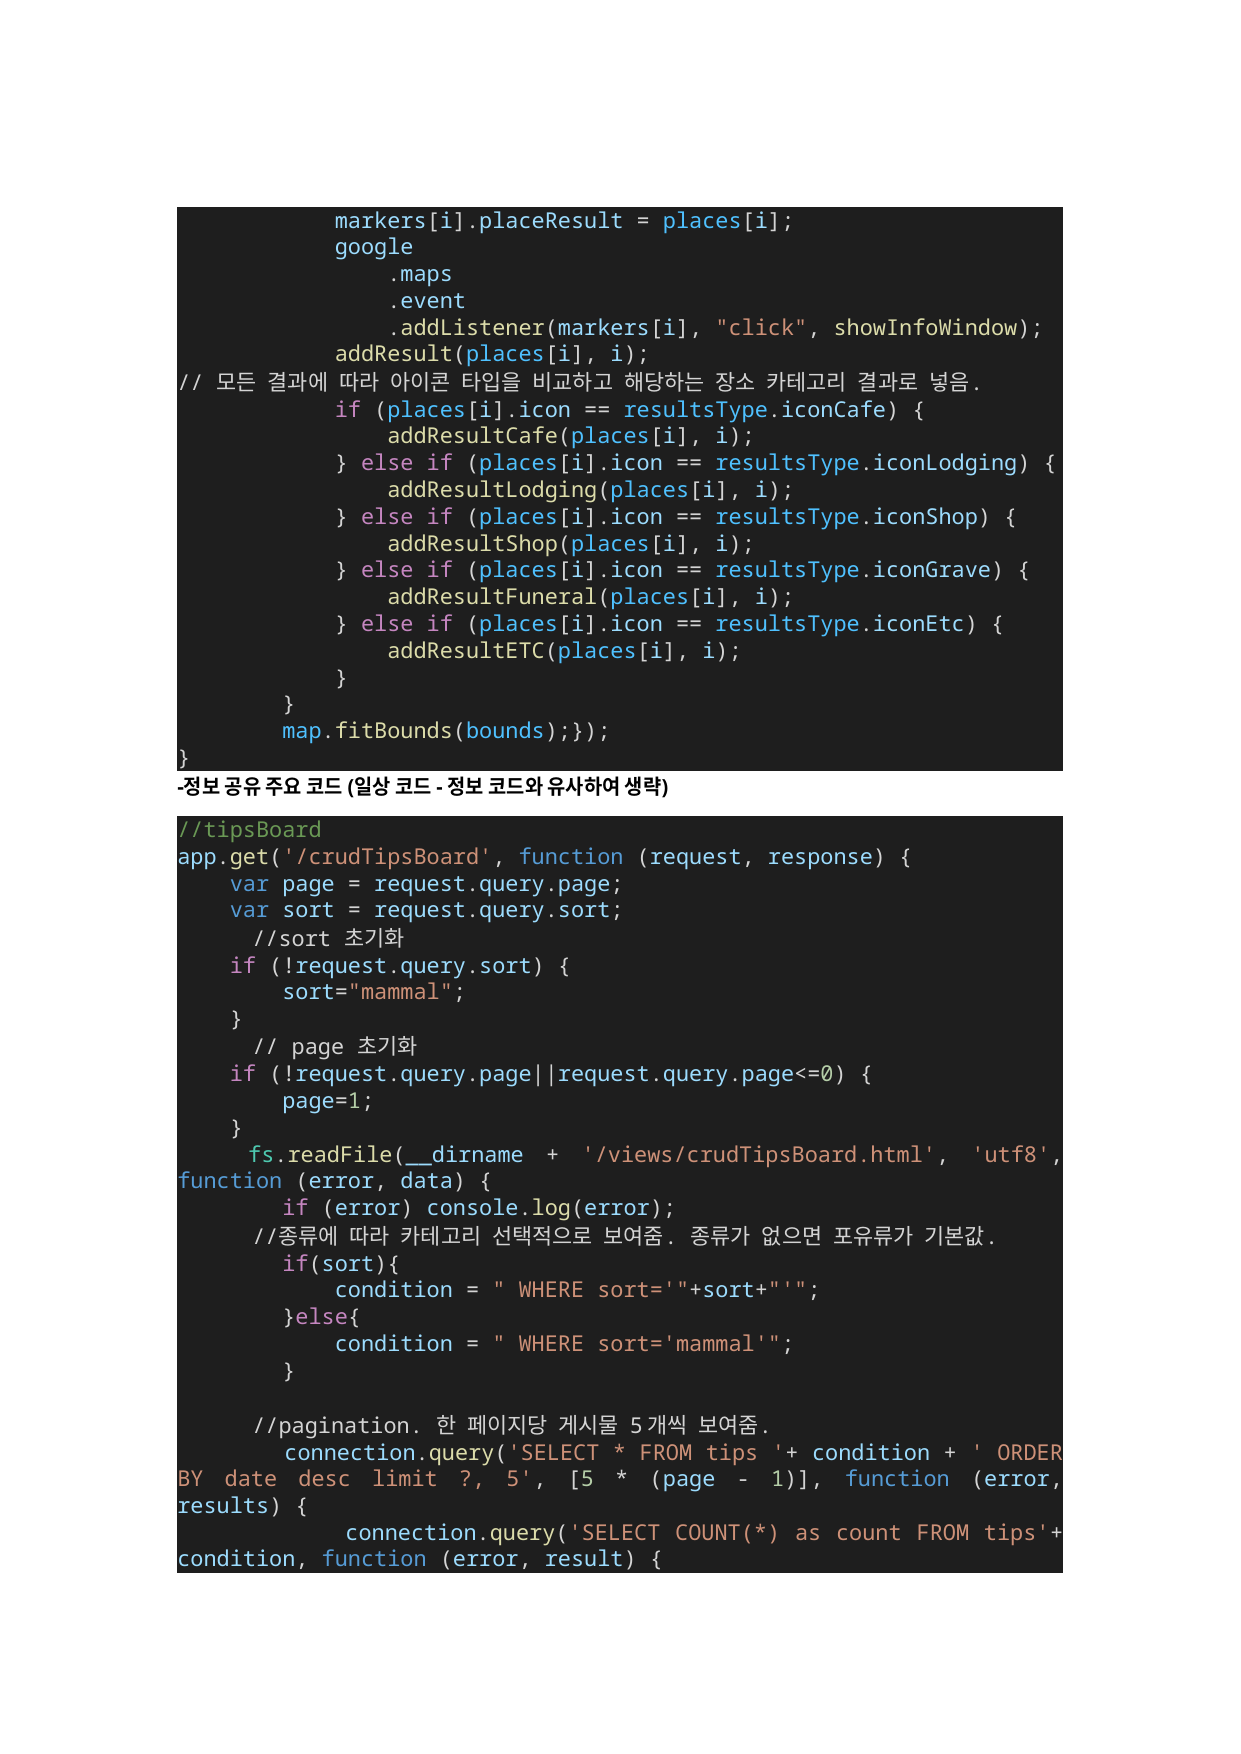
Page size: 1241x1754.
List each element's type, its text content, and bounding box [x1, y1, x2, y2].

text addResultLodging(places[i], i); [177, 476, 1063, 503]
text } else if (places[i].icon == resultsType.iconLodging) { [177, 449, 1063, 476]
text if (!request.query.page||request.query.page<=0) { [177, 1061, 1063, 1087]
text app.get('/crudTipsBoard', function (request, response) { [177, 843, 1063, 869]
text } else if (places[i].icon == resultsType.iconEtc) { [177, 610, 1063, 637]
text addResultShop(places[i], i); [177, 530, 1063, 556]
text } else if (places[i].icon == resultsType.iconShop) { [177, 503, 1063, 530]
text page=1; [177, 1087, 1063, 1114]
text connection.query('SELECT * FROM tips '+ condition + ' ORDER BY date desc limit ?, 5', [5 * (page - 1)], function (error, results) { [177, 1439, 1063, 1519]
text addResultCafe(places[i], i); [177, 423, 1063, 449]
text } [177, 1114, 1063, 1141]
text if (places[i].icon == resultsType.iconCafe) { [177, 396, 1063, 423]
text if (error) console.log(error); [177, 1194, 1063, 1221]
text //sort 초기화 [177, 923, 1063, 952]
text }else{ [177, 1303, 1063, 1330]
text markers[i].placeResult = places[i]; [177, 207, 1063, 233]
text } [177, 663, 1063, 690]
text //tipsBoard [177, 816, 1063, 843]
text var sort = request.query.sort; [177, 896, 1063, 923]
text fs.readFile(__dirname + '/views/crudTipsBoard.html', 'utf8', function (error, data) { [177, 1141, 1063, 1194]
text .event [177, 287, 1063, 314]
text // page 초기화 [177, 1032, 1063, 1061]
text map.fitBounds(bounds);}); [177, 717, 1063, 744]
text } [177, 1005, 1063, 1032]
text sort="mammal"; [177, 978, 1063, 1005]
text connection.query('SELECT COUNT(*) as count FROM tips'+ condition, function (error, result) { [177, 1519, 1063, 1573]
text //pagination. 한 페이지당 게시물 5개씩 보여줌. [177, 1410, 1063, 1439]
text if(sort){ [177, 1250, 1063, 1277]
text .maps [177, 260, 1063, 287]
text // 모든 결과에 따라 아이콘 타입을 비교하고 해당하는 장소 카테고리 결과로 넣음. [177, 367, 1063, 396]
text } [177, 744, 1063, 771]
text addResultFuneral(places[i], i); [177, 583, 1063, 610]
text addResult(places[i], i); [177, 341, 1063, 367]
text } [177, 690, 1063, 717]
text condition = " WHERE sort='"+sort+"'"; [177, 1277, 1063, 1303]
text //종류에 따라 카테고리 선택적으로 보여줌. 종류가 없으면 포유류가 기본값. [177, 1221, 1063, 1250]
list 정보 공유 주요 코드 (일상 코드 - 정보 코드와 유사하여 생략) [177, 771, 1063, 801]
text } [177, 1357, 1063, 1384]
text .addListener(markers[i], "click", showInfoWindow); [177, 314, 1063, 341]
text google [177, 233, 1063, 260]
text var page = request.query.page; [177, 869, 1063, 896]
text } else if (places[i].icon == resultsType.iconGrave) { [177, 556, 1063, 583]
text if (!request.query.sort) { [177, 952, 1063, 978]
text addResultETC(places[i], i); [177, 637, 1063, 663]
text condition = " WHERE sort='mammal'"; [177, 1330, 1063, 1357]
